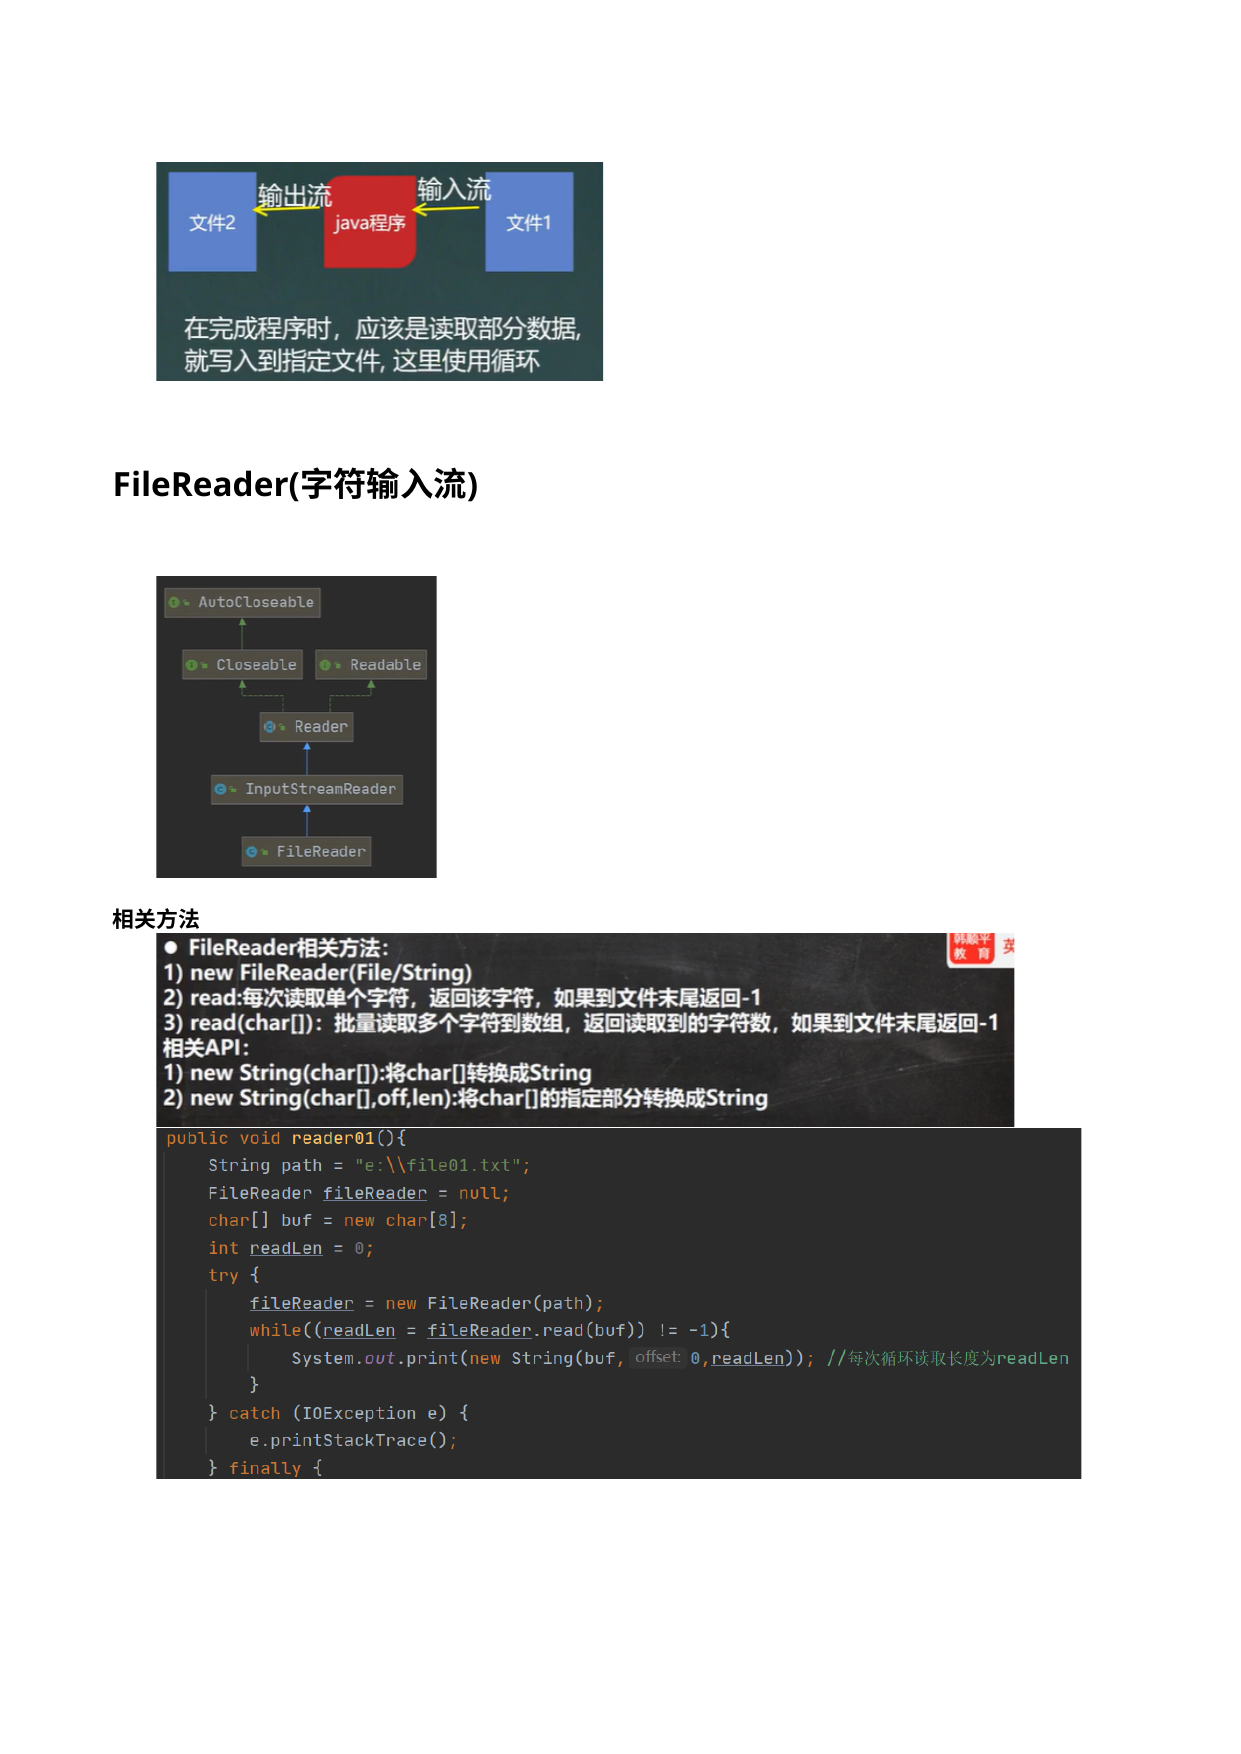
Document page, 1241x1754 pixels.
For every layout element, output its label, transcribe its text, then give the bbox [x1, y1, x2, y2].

picture [156, 162, 604, 381]
picture [156, 1128, 1082, 1479]
picture [156, 933, 1015, 1127]
text 相关方法 [112, 901, 1128, 934]
subtitle FileReader(字符输入流) [112, 449, 1128, 514]
picture [156, 576, 437, 878]
